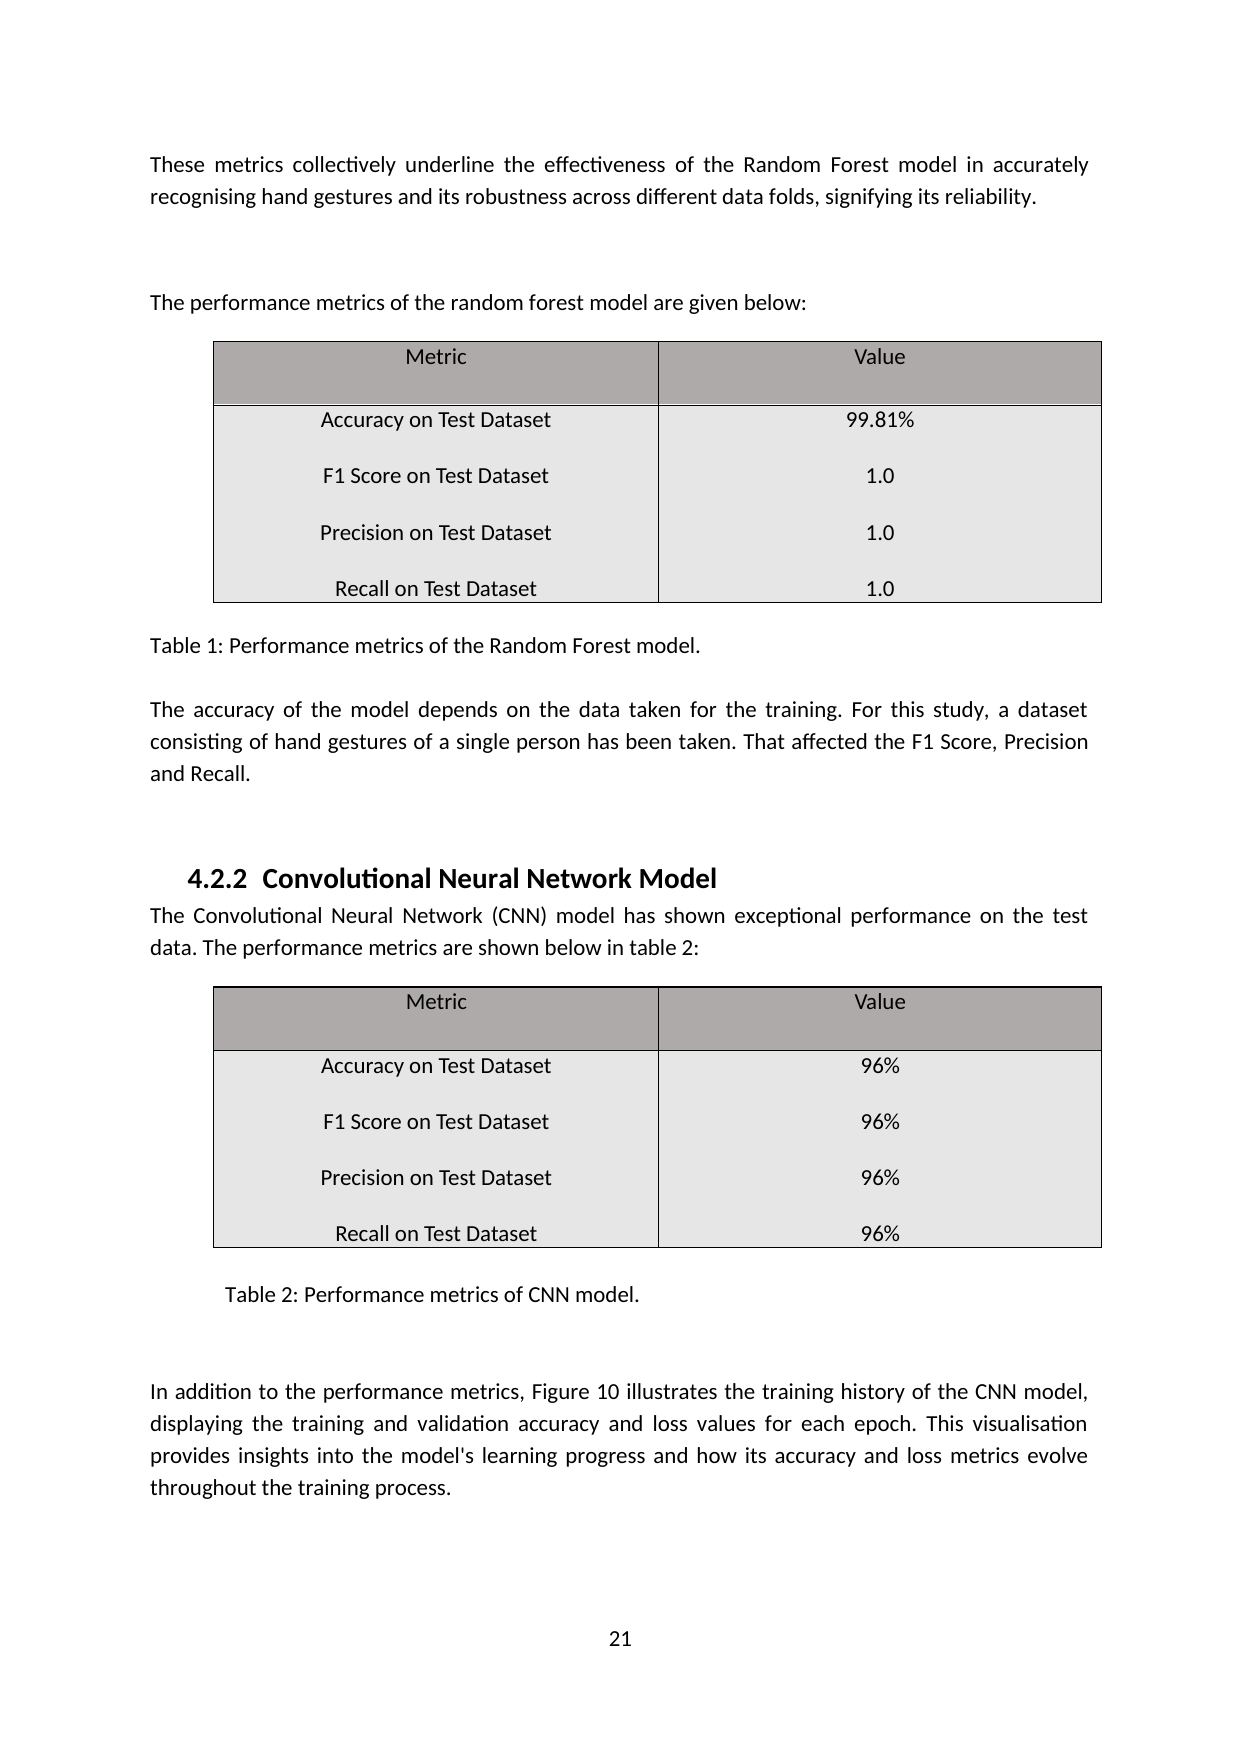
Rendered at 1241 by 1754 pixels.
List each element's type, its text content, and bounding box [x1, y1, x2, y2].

text Table 2: Performance metrics of CNN model. [225, 1280, 1090, 1308]
table_header Metric [214, 988, 658, 1050]
table_cell Accuracy on Test Dataset F1 Score on Test Dataset Precision on Test Dataset Recall on Test Dataset [214, 406, 658, 602]
table_cell Accuracy on Test Dataset F1 Score on Test Dataset Precision on Test Dataset Recall on Test Dataset [214, 1051, 658, 1247]
text In addition to the performance metrics, Figure 10 illustrates the training history of the CNN model, displaying the training and validation accuracy and loss values for each epoch. This visualisation provides insights into the model's learning progress and how its accuracy and loss metrics evolve throughout the training process. [150, 1377, 1090, 1501]
table_header Metric [214, 342, 658, 404]
text Table 1: Performance metrics of the Random Forest model. [150, 631, 1090, 659]
text The accuracy of the model depends on the data taken for the training. For this study, a dataset consisting of hand gestures of a single person has been taken. That affected the F1 Score, Precision and Recall. [150, 695, 1090, 788]
table_cell 96% 96% 96% 96% [659, 1051, 1101, 1247]
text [150, 150, 1090, 210]
text The performance metrics of the random forest model are given below: [150, 288, 1090, 316]
table_header Value [659, 342, 1101, 404]
table_header Value [659, 988, 1101, 1050]
subtitle Convolutional Neural Network Model [187, 860, 1090, 896]
text The Convolutional Neural Network (CNN) model has shown exceptional performance on the test data. The performance metrics are shown below in table 2: [150, 901, 1090, 961]
table_cell 99.81% 1.0 1.0 1.0 [659, 406, 1101, 602]
